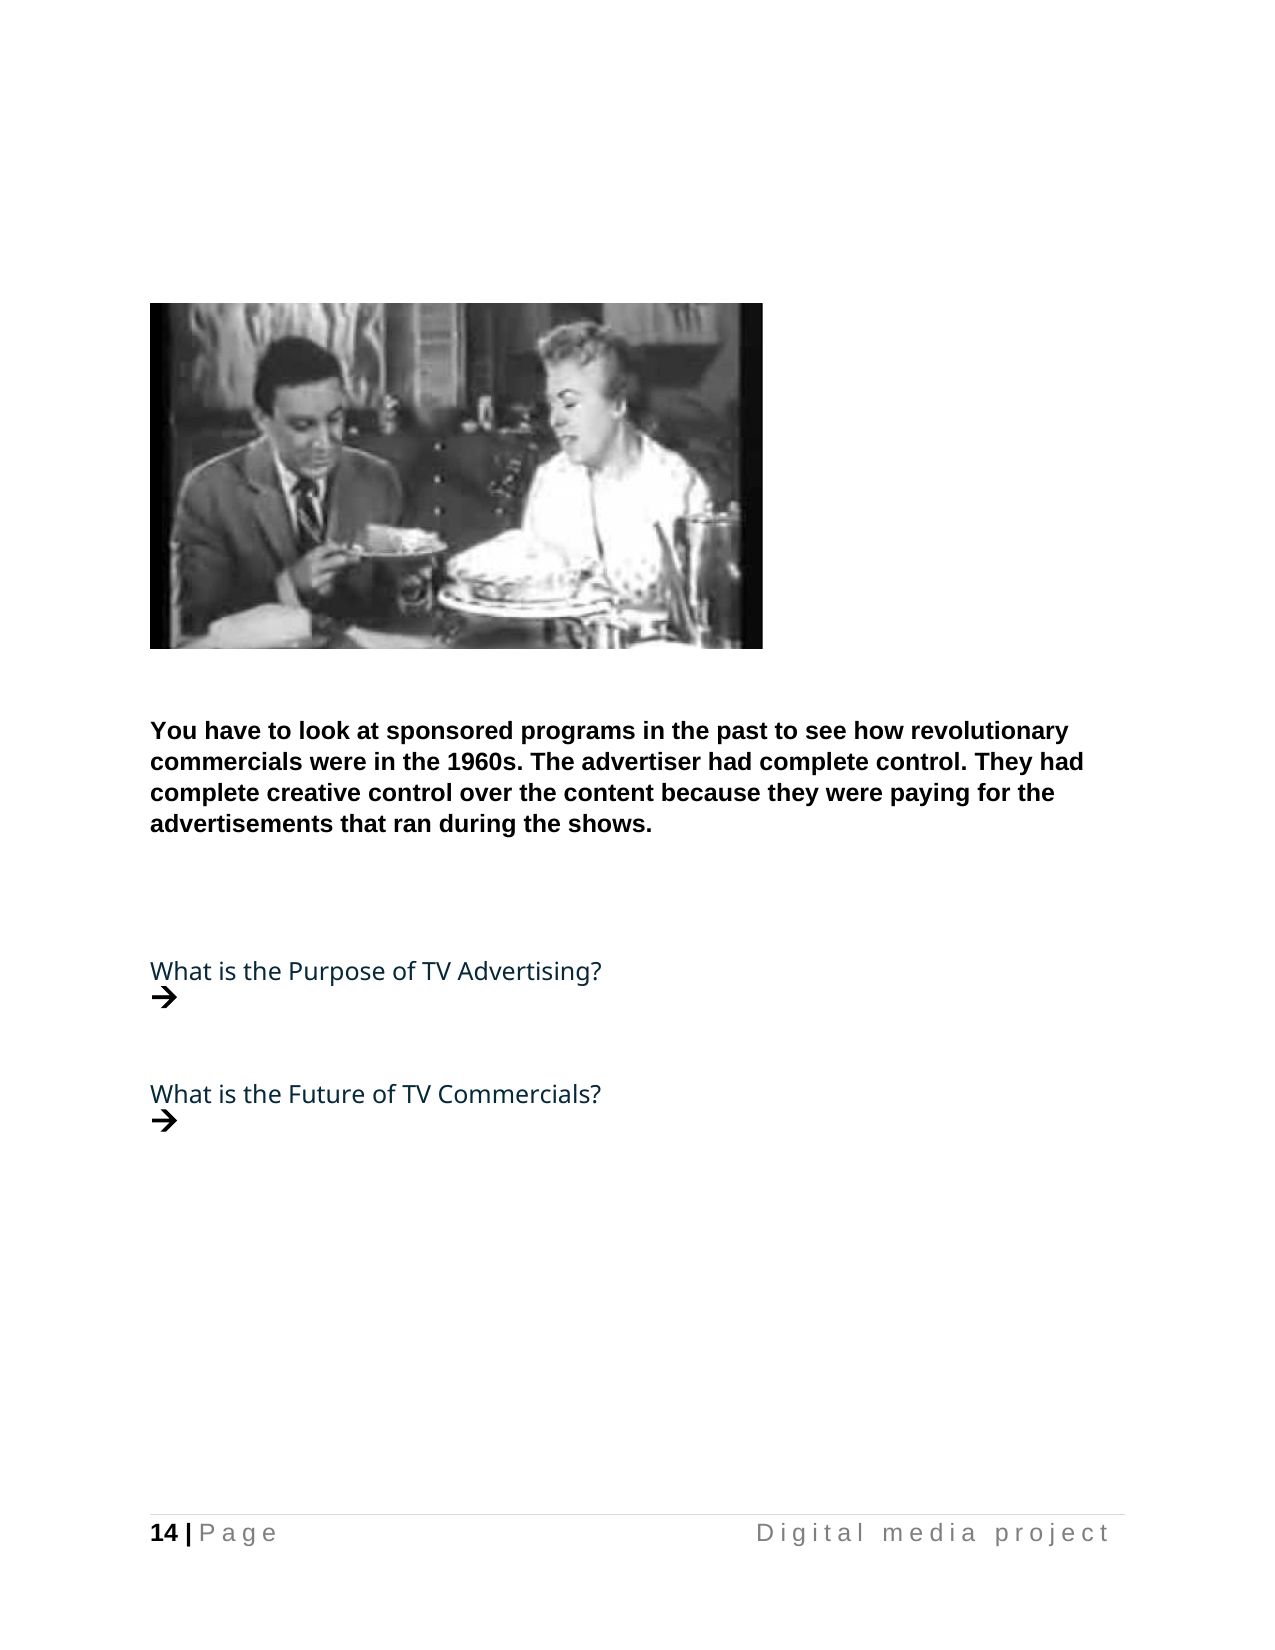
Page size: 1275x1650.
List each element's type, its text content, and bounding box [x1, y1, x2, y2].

subtitle What is the Future of TV Commercials? [150, 1033, 1125, 1111]
subtitle What is the Purpose of TV Advertising? [150, 909, 1125, 987]
text You have to look at sponsored programs in the past to see how revolutionary commercials were in the 1960s. The advertiser had complete control. They had complete creative control over the content because they were paying for the advertisements that ran during the shows. [150, 716, 1125, 837]
picture [150, 303, 763, 649]
